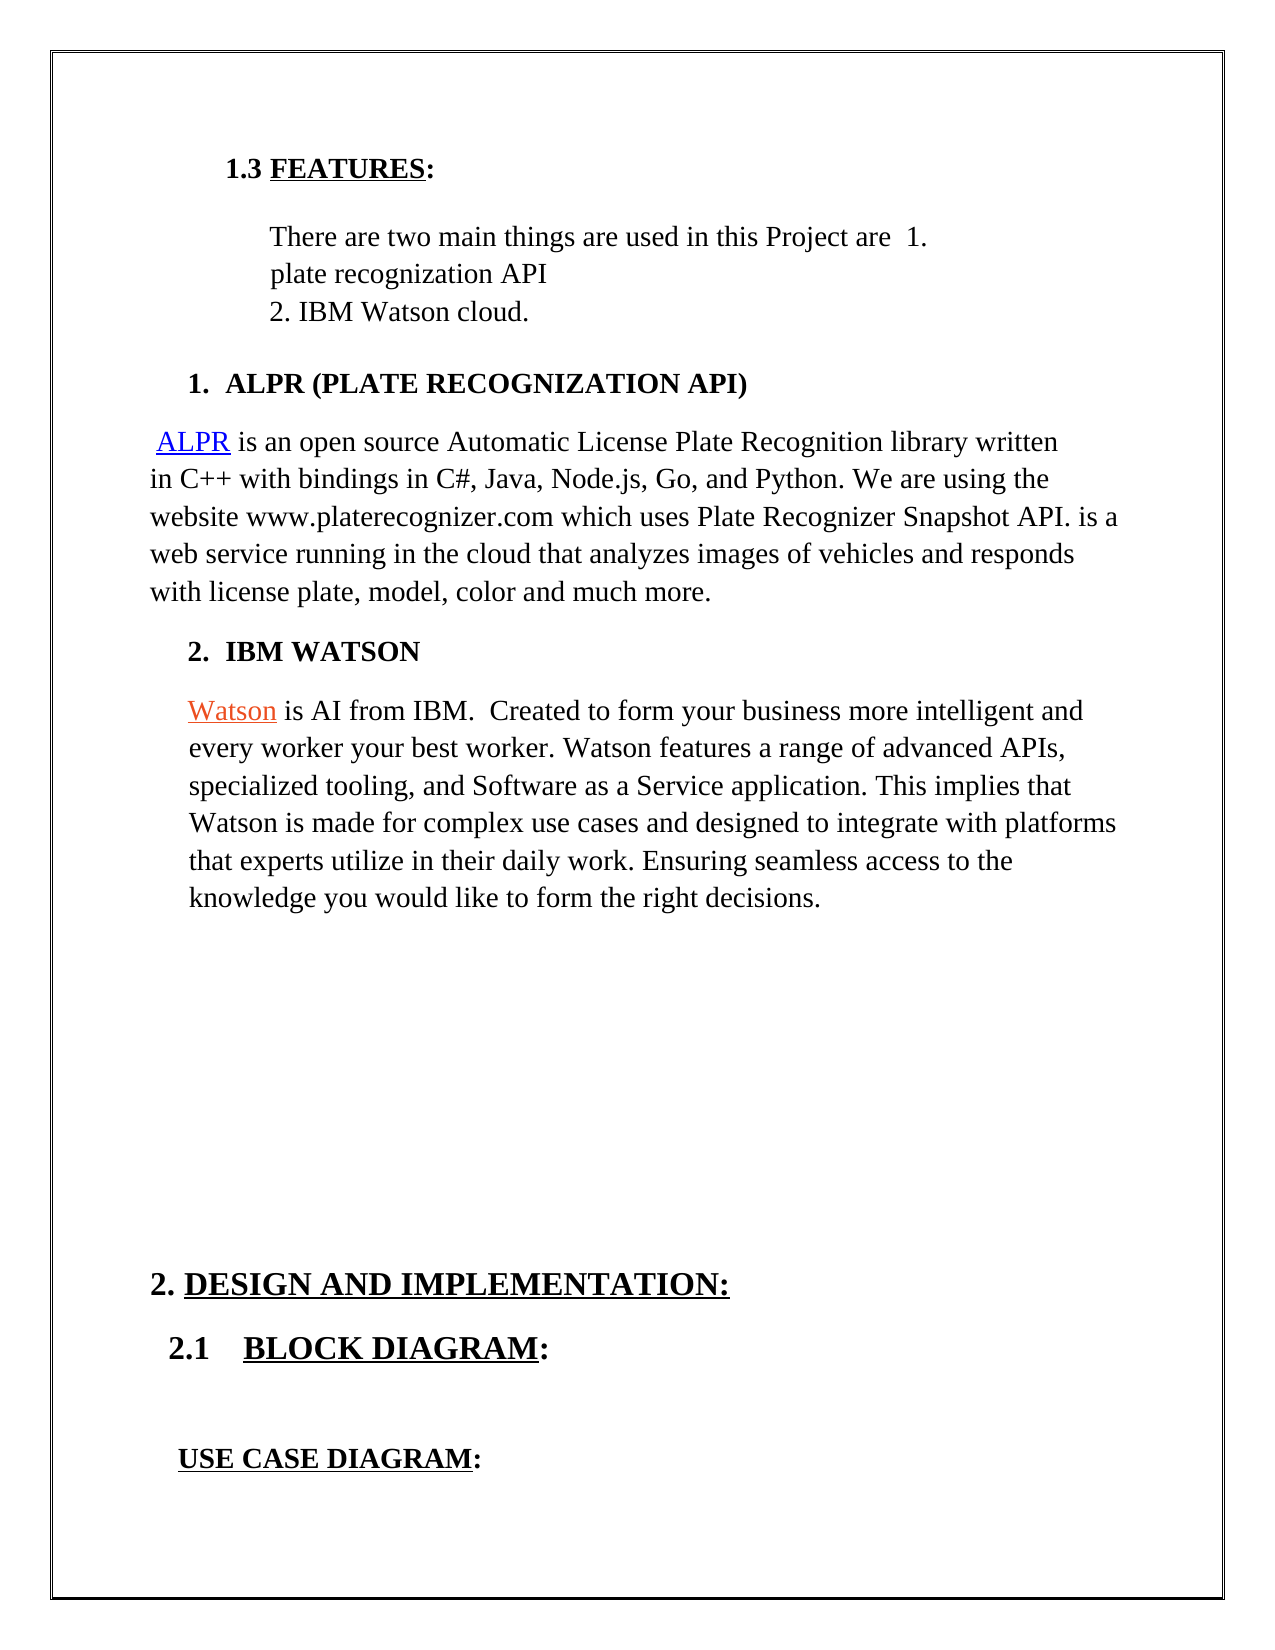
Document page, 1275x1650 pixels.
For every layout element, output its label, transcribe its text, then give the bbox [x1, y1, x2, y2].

list IBM WATSON [187, 634, 1125, 668]
text There are two main things are used in this Project are 1. plate recognization API [269, 219, 928, 290]
text ALPR is an open source Automatic License Plate Recognition library written in C++ with bindings in C#, Java, Node.js, Go, and Python. We are using the website www.platerecognizer.com which uses Plate Recognizer Snapshot API. is a web service running in the cloud that analyzes images of vehicles and responds with license plate, model, color and much more. [148, 424, 1124, 608]
text USE CASE DIAGRAM: [148, 1442, 1211, 1475]
list BLOCK DIAGRAM: [168, 1328, 1180, 1366]
text 2. IBM Watson cloud. [269, 294, 1124, 328]
text 1.3 FEATURES: [225, 151, 1211, 184]
list ALPR (PLATE RECOGNIZATION API) [187, 366, 1125, 399]
text Watson is AI from IBM. Created to form your business more intelligent and every worker your best worker. Watson features a range of advanced APIs, specialized tooling, and Software as a Service application. This implies that Watson is made for complex use cases and designed to integrate with platforms that experts utilize in their daily work. Ensuring seamless access to the knowledge you would like to form the right decisions. [187, 693, 1124, 914]
list DESIGN AND IMPLEMENTATION: [150, 1264, 1180, 1302]
